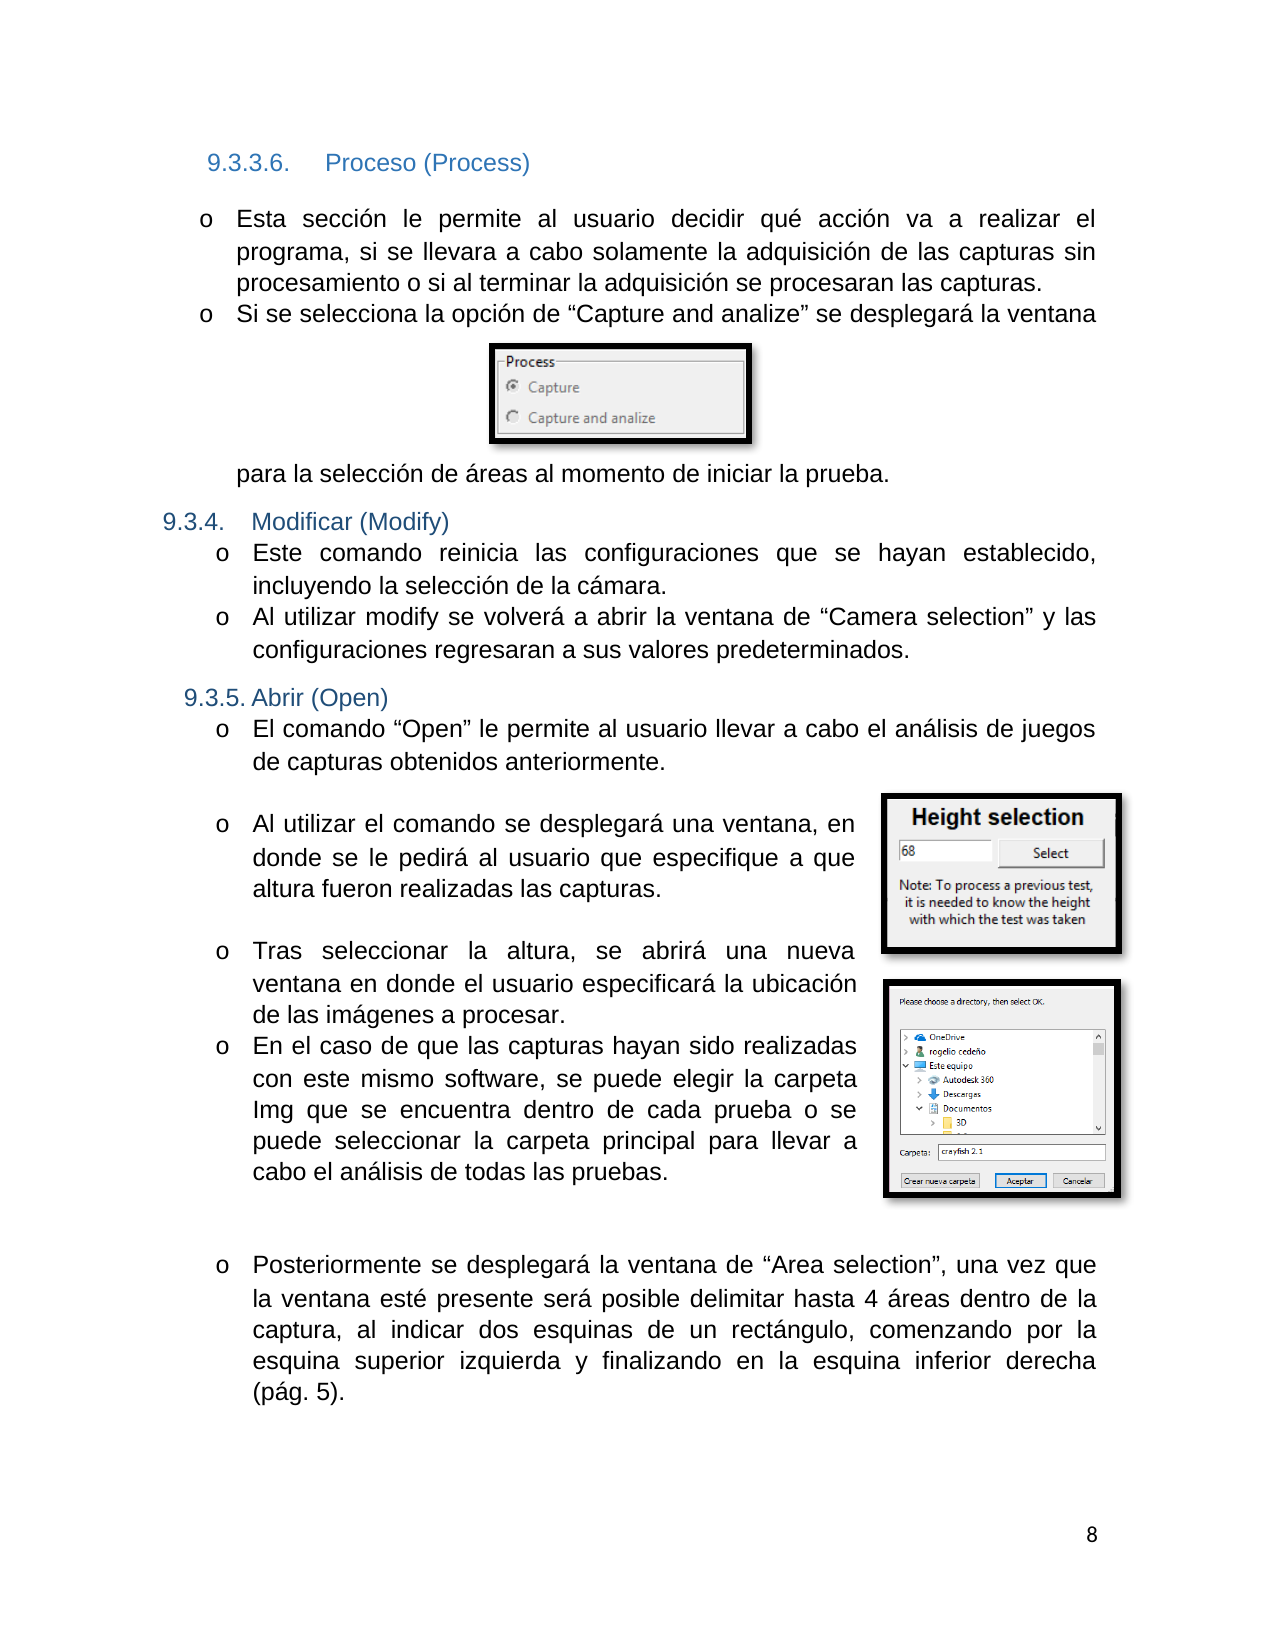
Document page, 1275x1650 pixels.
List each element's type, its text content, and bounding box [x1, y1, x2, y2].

subtitle Modificar (Modify) [162, 507, 1098, 535]
subtitle Abrir (Open) [184, 683, 1098, 712]
subtitle Proceso (Process) [207, 148, 1098, 176]
list Posteriormente se desplegará la ventana de “Area selection”, una vez que la ventana esté presente será posible delimitar hasta 4 áreas dentro de la captura, al indicar dos esquinas de un rectángulo, comenzando por la esquina superior izquierda y finalizando en la esquina inferior derecha (pág. 5). [215, 1250, 1098, 1406]
picture [889, 986, 1114, 1192]
list En el caso de que las capturas hayan sido realizadas con este mismo software, se puede elegir la carpeta Img que se encuentra dentro de cada prueba o se puede seleccionar la carpeta principal para llevar a cabo el análisis de todas las pruebas. [215, 1031, 882, 1186]
picture [495, 349, 746, 438]
list Este comando reinicia las configuraciones que se hayan establecido, incluyendo la selección de la cámara. [215, 538, 1098, 600]
list Esta sección le permite al usuario decidir qué acción va a realizar el programa, si se llevara a cabo solamente la adquisición de las capturas sin procesamiento o si al terminar la adquisición se procesaran las capturas. [199, 204, 1098, 297]
picture [887, 799, 1116, 947]
list Al utilizar el comando se desplegará una ventana, en donde se le pedirá al usuario que especifique a que altura fueron realizadas las capturas. [215, 809, 880, 902]
list Tras seleccionar la altura, se abrirá una nueva ventana en donde el usuario especificará la ubicación de las imágenes a procesar. [215, 936, 1098, 1029]
list Si se selecciona la opción de “Capture and analize” se desplegará la ventana para la selección de áreas al momento de iniciar la prueba. [199, 299, 1098, 488]
list Al utilizar modify se volverá a abrir la ventana de “Camera selection” y las configuraciones regresaran a sus valores predeterminados. [215, 602, 1098, 664]
list El comando “Open” le permite al usuario llevar a cabo el análisis de juegos de capturas obtenidos anteriormente. [215, 714, 1098, 776]
